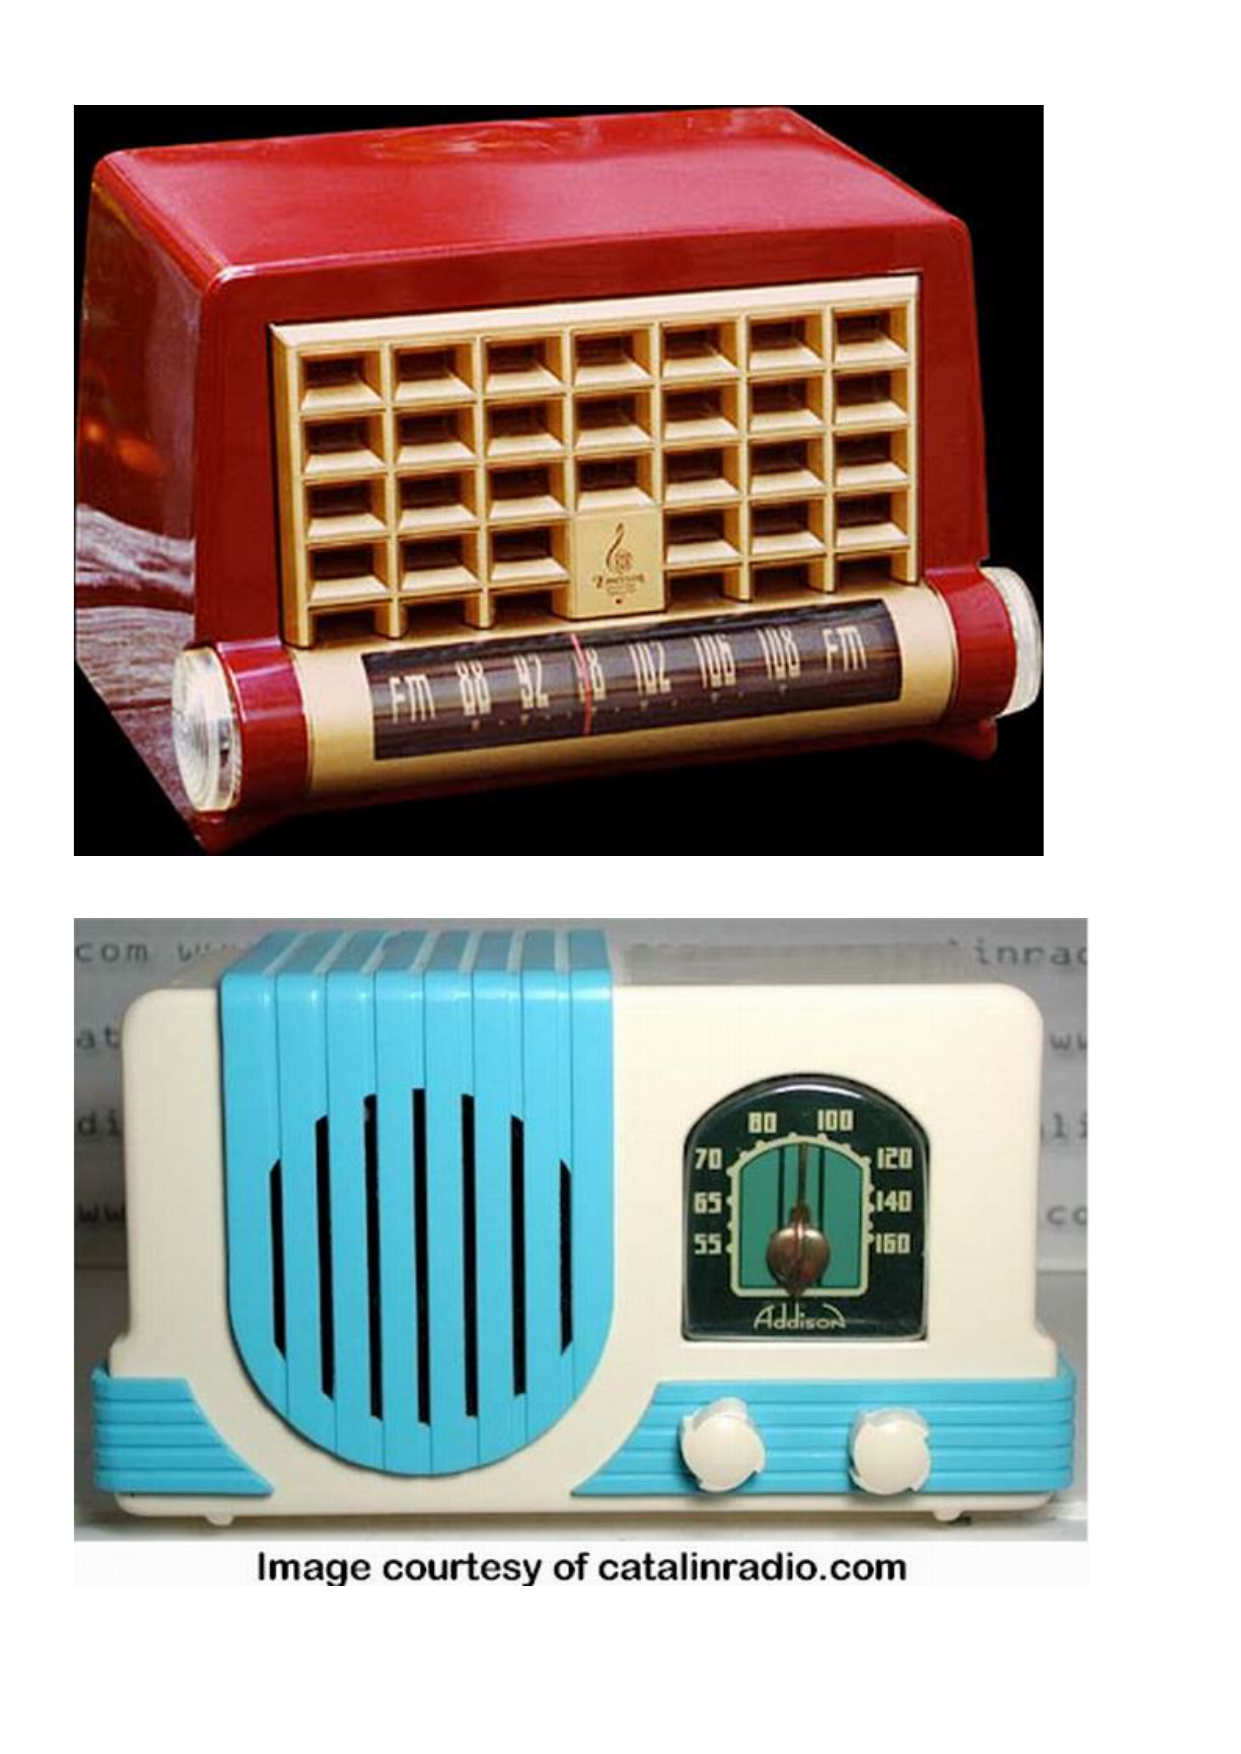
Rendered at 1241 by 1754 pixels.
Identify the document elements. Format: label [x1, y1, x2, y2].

picture [73, 105, 1044, 856]
text [74, 73, 1181, 1601]
picture [73, 918, 1090, 1586]
